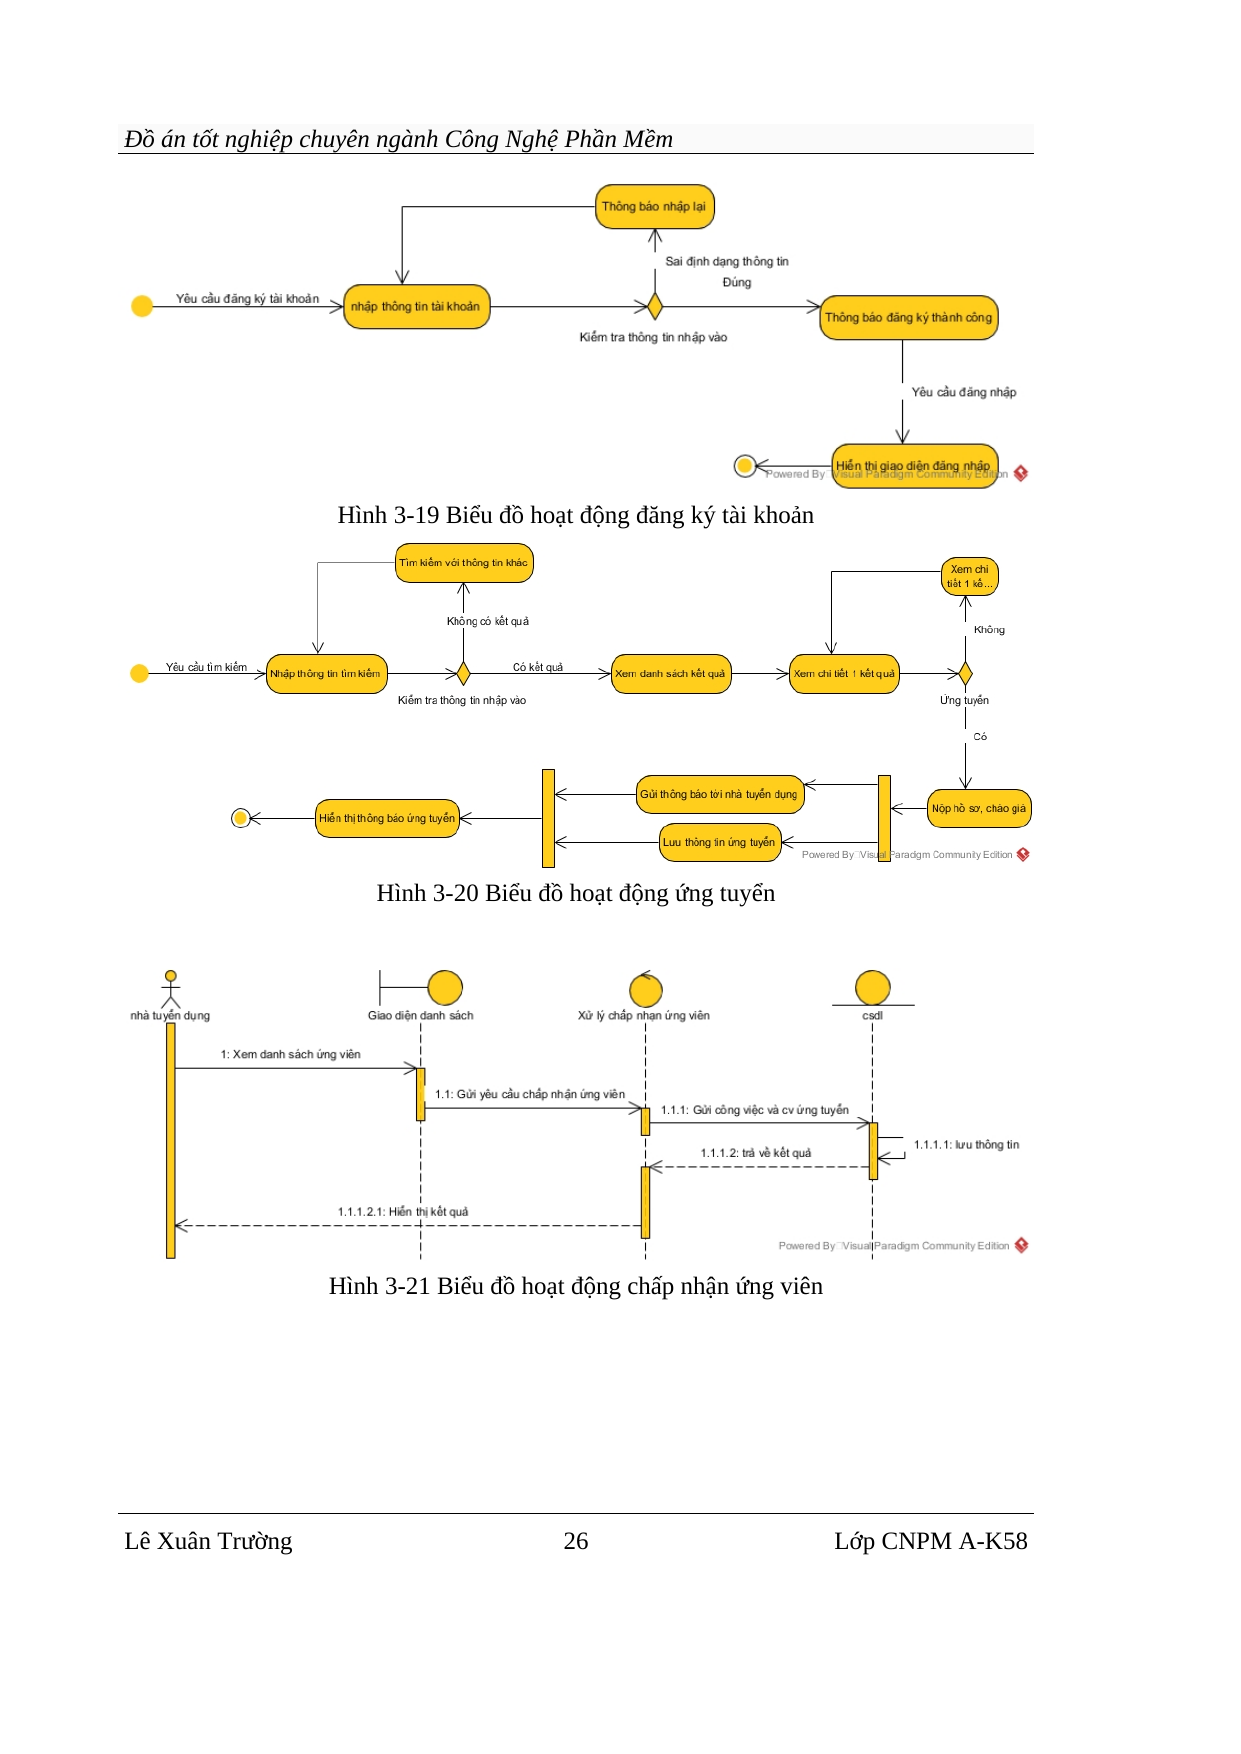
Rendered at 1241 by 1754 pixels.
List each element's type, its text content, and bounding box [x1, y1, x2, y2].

picture [118, 541, 1034, 870]
picture [118, 968, 1034, 1263]
picture [118, 182, 1034, 492]
